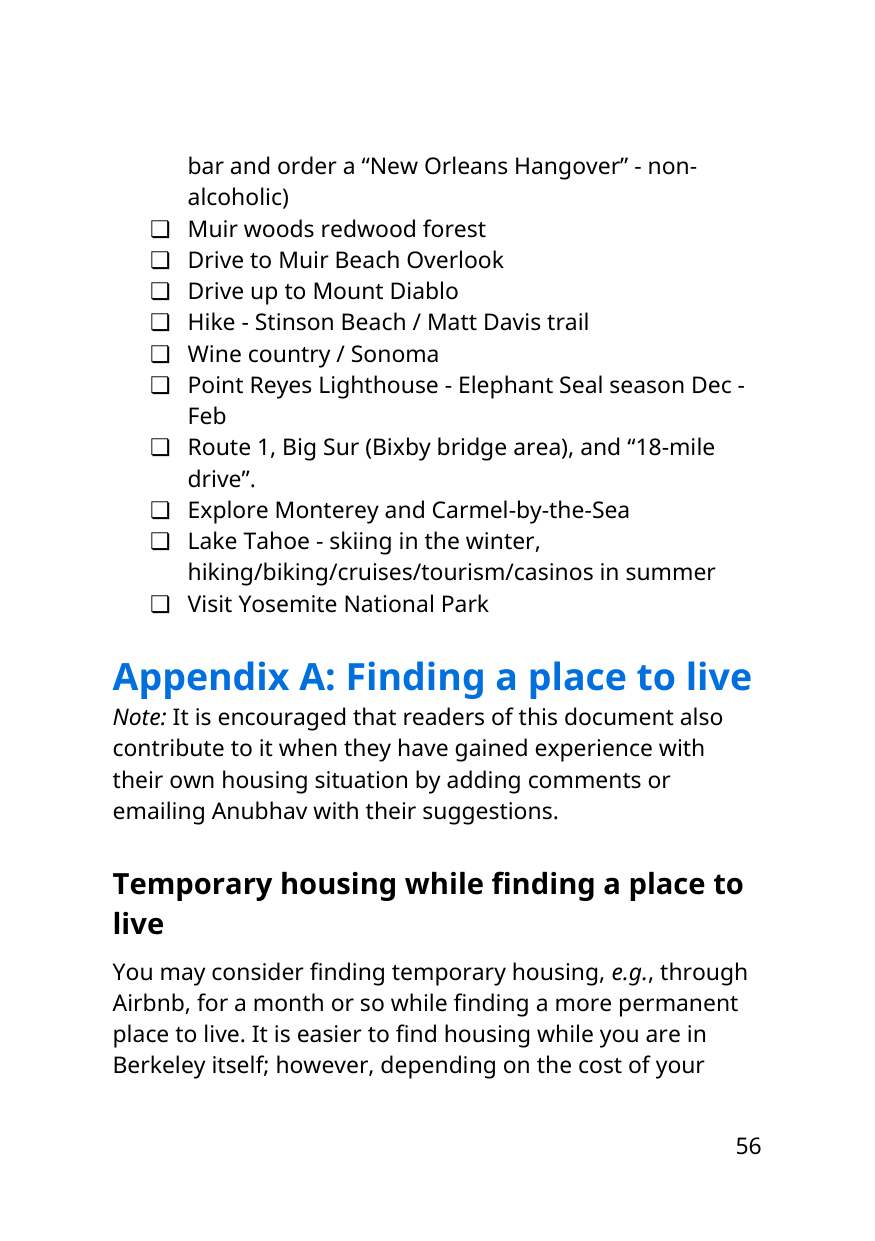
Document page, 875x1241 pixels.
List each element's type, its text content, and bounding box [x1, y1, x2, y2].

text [112, 955, 762, 1080]
list Drive to Muir Beach Overlook [150, 244, 762, 275]
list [150, 150, 762, 212]
list Lake Tahoe - skiing in the winter, hiking/biking/cruises/tourism/casinos in summer [150, 525, 762, 587]
text Note: It is encouraged that readers of this document also contribute to it when they have gained experience with their own housing situation by adding comments or emailing Anubhav with their suggestions. [112, 701, 762, 826]
list Route 1, Big Sur (Bixby bridge area), and “18-mile drive”. [150, 431, 762, 494]
list Visit Yosemite National Park [150, 587, 762, 619]
list Muir woods redwood forest [150, 212, 762, 244]
list Point Reyes Lighthouse - Elephant Seal season Dec - Feb [150, 369, 762, 431]
list Drive up to Mount Diablo [150, 275, 762, 306]
list Wine country / Sonoma [150, 337, 762, 369]
list Explore Monterey and Carmel-by-the-Sea [150, 494, 762, 525]
list Hike - Stinson Beach / Matt Davis trail [150, 306, 762, 337]
subtitle Temporary housing while finding a place to live [112, 863, 762, 943]
subtitle Appendix A: Finding a place to live [112, 650, 762, 701]
